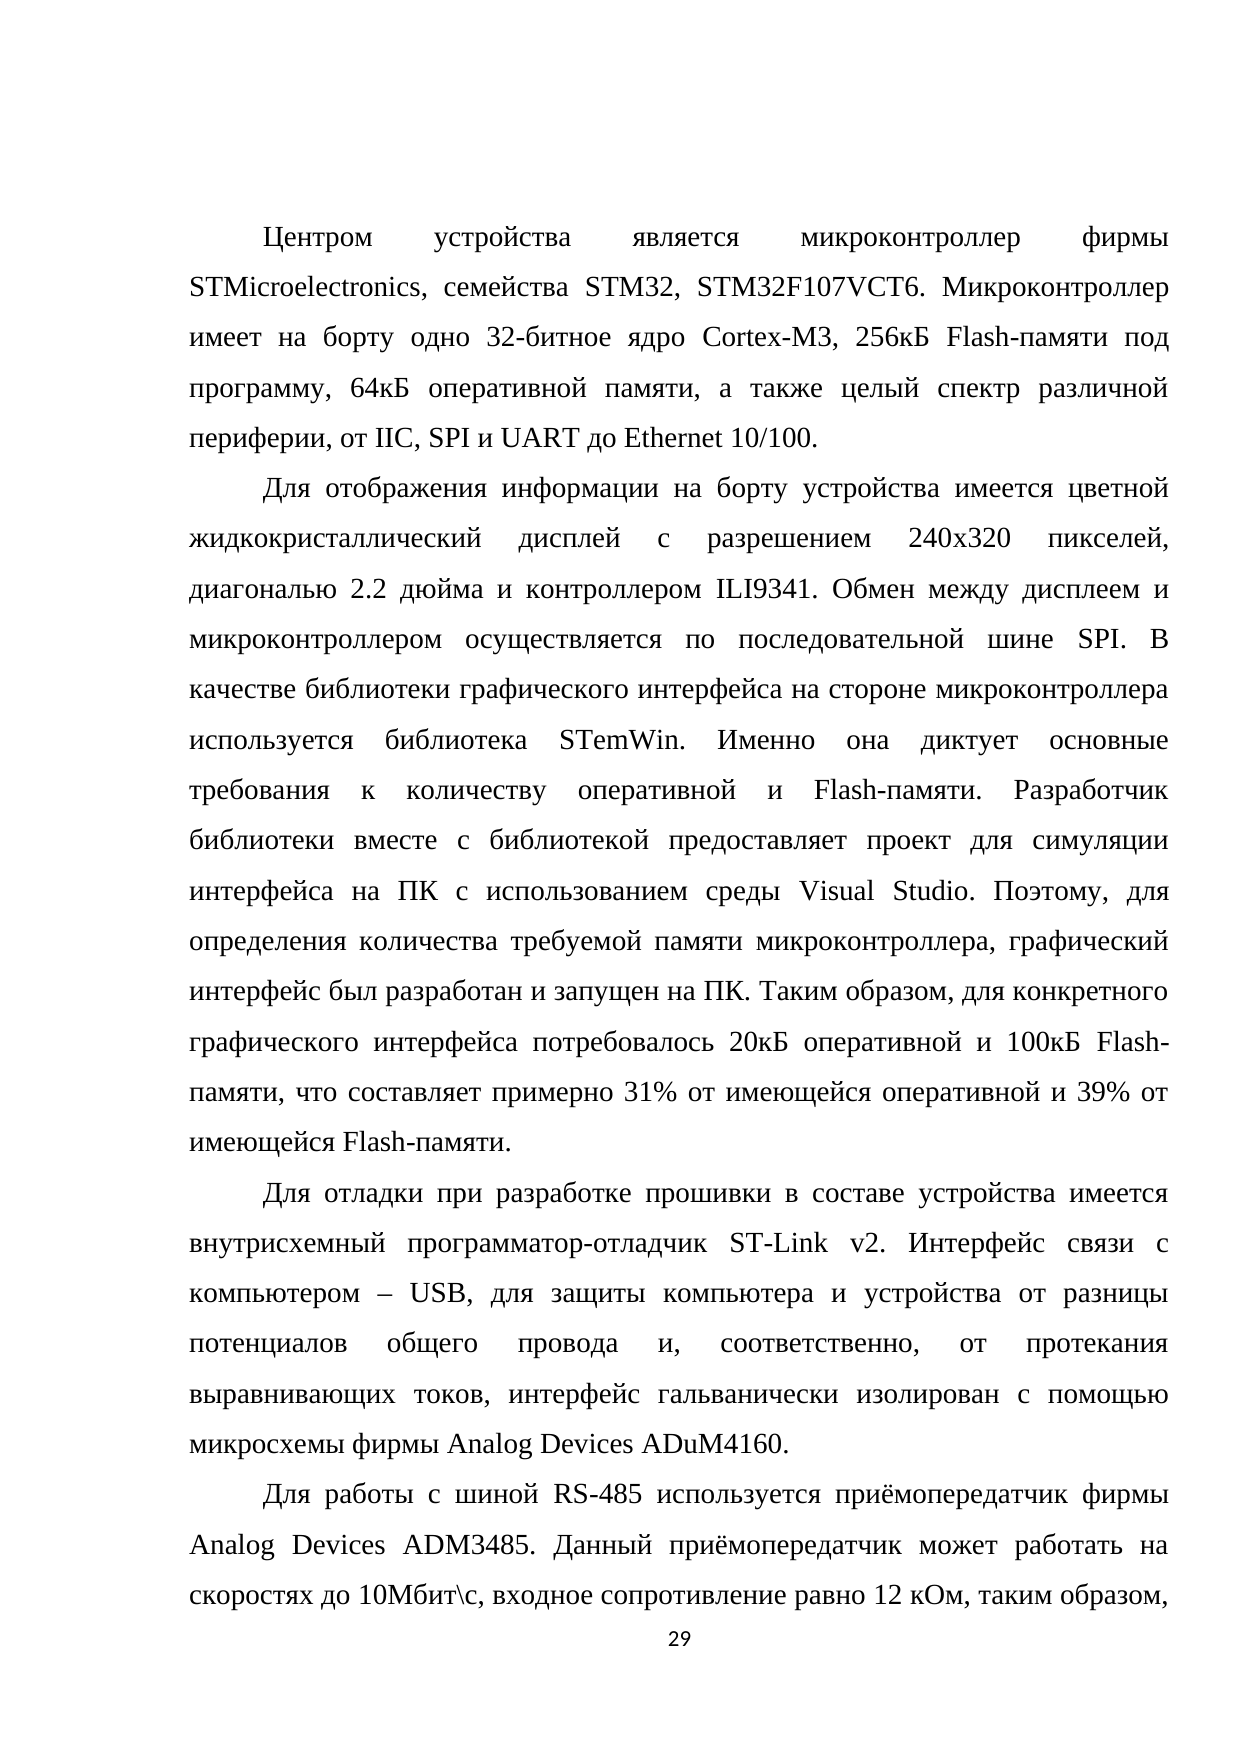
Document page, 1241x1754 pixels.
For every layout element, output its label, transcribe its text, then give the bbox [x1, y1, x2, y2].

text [189, 1477, 1169, 1611]
text Для отладки при разработке прошивки в составе устройства имеется внутрисхемный программатор-отладчик ST-Link v2. Интерфейс связи с компьютером – USB, для защиты компьютера и устройства от разницы потенциалов общего провода и, соответственно, от протекания выравнивающих токов, интерфейс гальванически изолирован с помощью микросхемы фирмы Analog Devices ADuM4160. [189, 1175, 1169, 1460]
text Для отображения информации на борту устройства имеется цветной жидкокристаллический дисплей с разрешением 240x320 пикселей, диагональю 2.2 дюйма и контроллером ILI9341. Обмен между дисплеем и микроконтроллером осуществляется по последовательной шине SPI. В качестве библиотеки графического интерфейса на стороне микроконтроллера используется библиотека STemWin. Именно она диктует основные требования к количеству оперативной и Flash-памяти. Разработчик библиотеки вместе с библиотекой предоставляет проект для симуляции интерфейса на ПК с использованием среды Visual Studio. Поэтому, для определения количества требуемой памяти микроконтроллера, графический интерфейс был разработан и запущен на ПК. Таким образом, для конкретного графического интерфейса потребовалось 20кБ оперативной и 100кБ Flash-памяти, что составляет примерно 31% от имеющейся оперативной и 39% от имеющейся Flash-памяти. [189, 470, 1169, 1158]
text Центром устройства является микроконтроллер фирмы STMicroelectronics, семейства STM32, STM32F107VCT6. Микроконтроллер имеет на борту одно 32-битное ядро Cortex-M3, 256кБ Flash-памяти под программу, 64кБ оперативной памяти, а также целый спектр различной периферии, от IIC, SPI и UART до Ethernet 10/100. [189, 219, 1169, 453]
